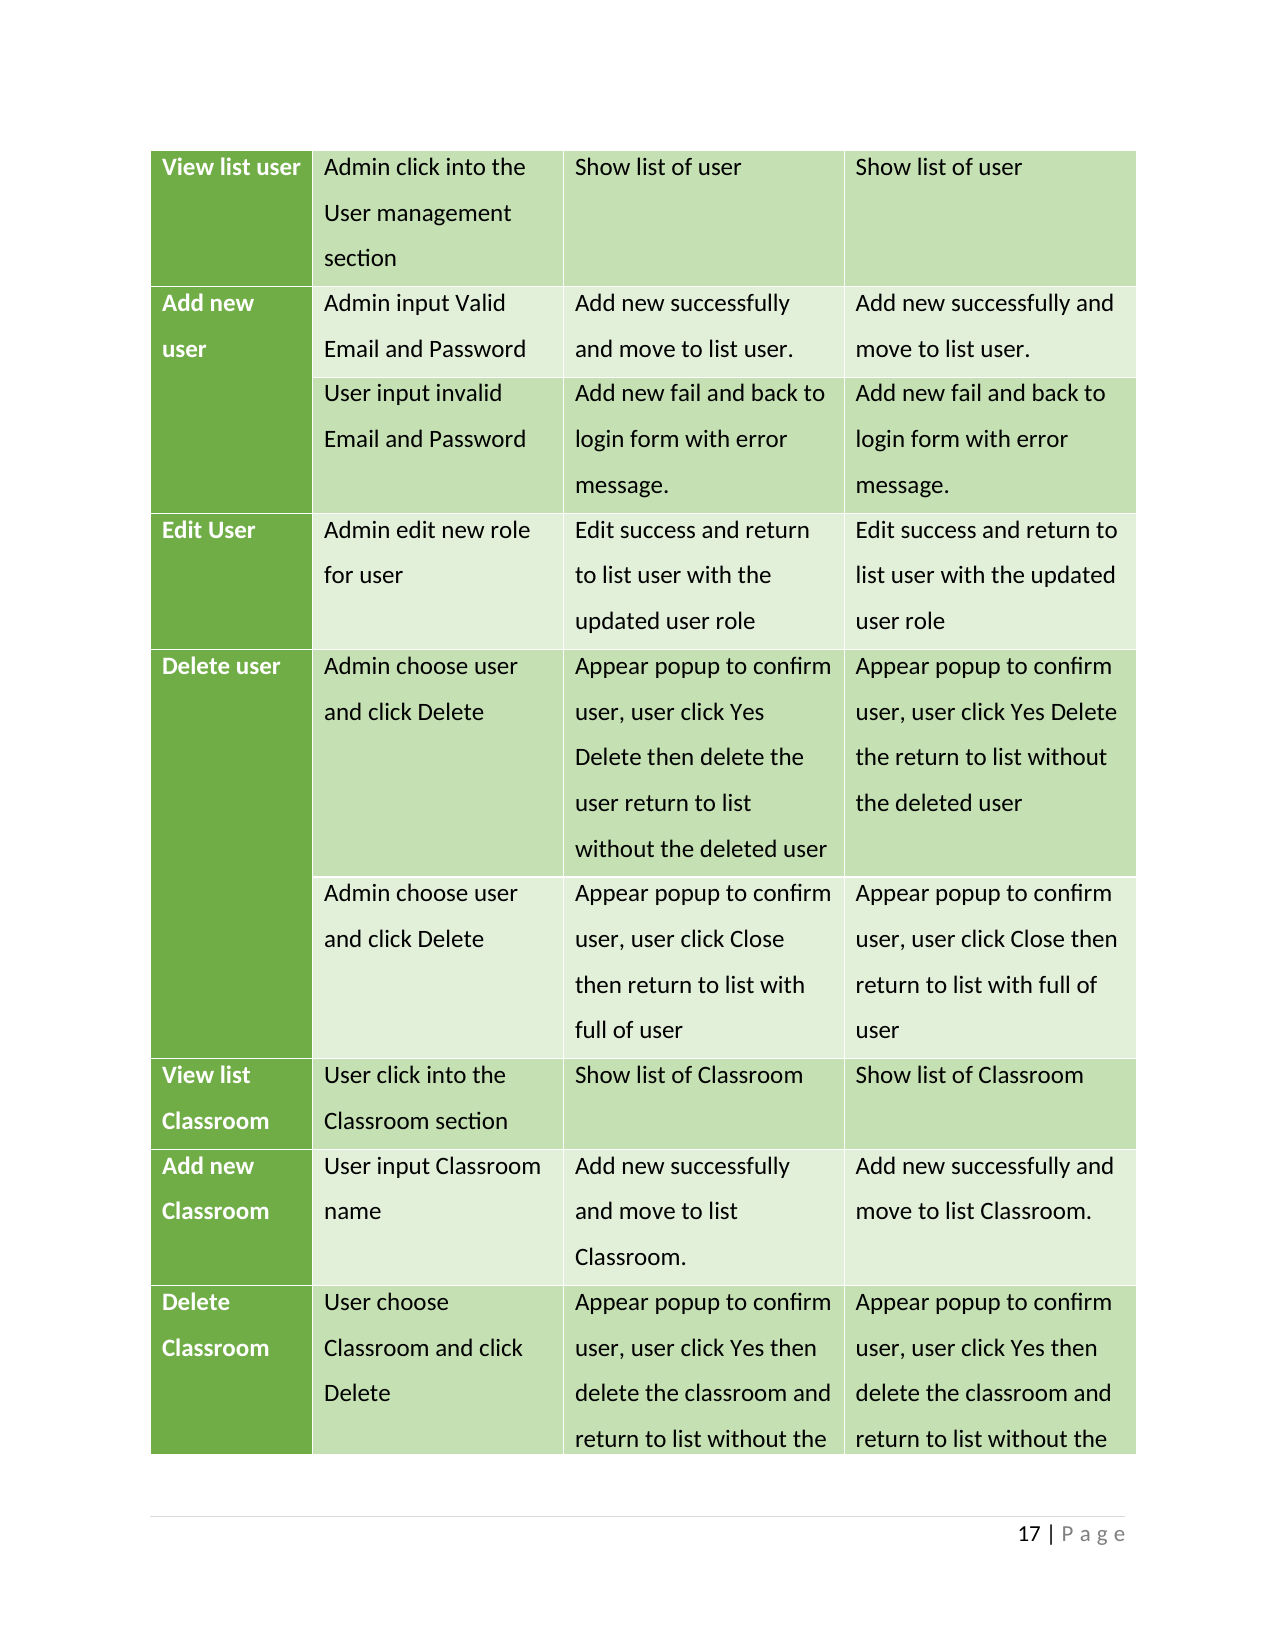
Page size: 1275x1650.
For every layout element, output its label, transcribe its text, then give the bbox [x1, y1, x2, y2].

table_cell Edit success and return to list user with the updated user role [564, 514, 844, 649]
table_cell Add new successfully and move to list Classroom. [845, 1150, 1136, 1285]
table_cell View list user [151, 151, 312, 286]
table_cell Add new successfully and move to list user. [845, 287, 1136, 377]
table_cell Show list of user [564, 151, 844, 286]
table_cell Add new successfully and move to list Classroom. [564, 1150, 844, 1285]
table_cell Appear popup to confirm user, user click Close then return to list with full of user [845, 878, 1136, 1058]
table_cell User input Classroom name [313, 1150, 563, 1285]
table_cell User input invalid Email and Password [313, 378, 563, 513]
table_cell Admin input Valid Email and Password [313, 287, 563, 377]
table_cell Add new successfully and move to list user. [564, 287, 844, 377]
table_cell Appear popup to confirm user, user click Yes Delete the return to list without the deleted user [845, 650, 1136, 876]
table_cell Edit success and return to list user with the updated user role [845, 514, 1136, 649]
table_cell Admin choose user and click Delete [313, 878, 563, 1058]
table_cell Add new user [151, 287, 312, 513]
table_cell Add new Classroom [151, 1150, 312, 1285]
table_cell View list Classroom [151, 1059, 312, 1149]
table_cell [313, 1286, 563, 1454]
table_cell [564, 1286, 844, 1454]
table_cell Admin edit new role for user [313, 514, 563, 649]
table_cell Appear popup to confirm user, user click Close then return to list with full of user [564, 878, 844, 1058]
table_cell Delete Classroom [151, 1286, 312, 1454]
table_cell Show list of Classroom [564, 1059, 844, 1149]
table_cell Show list of user [845, 151, 1136, 286]
table_cell Add new fail and back to login form with error message. [564, 378, 844, 513]
table_cell User click into the Classroom section [313, 1059, 563, 1149]
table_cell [845, 1286, 1136, 1454]
table_cell Add new fail and back to login form with error message. [845, 378, 1136, 513]
table_cell Admin click into the User management section [313, 151, 563, 286]
table_cell Show list of Classroom [845, 1059, 1136, 1149]
table_cell Appear popup to confirm user, user click Yes Delete then delete the user return to list without the deleted user [564, 650, 844, 876]
table_cell Admin choose user and click Delete [313, 650, 563, 876]
table_cell Edit User [151, 514, 312, 649]
table_cell Delete user [151, 650, 312, 1058]
